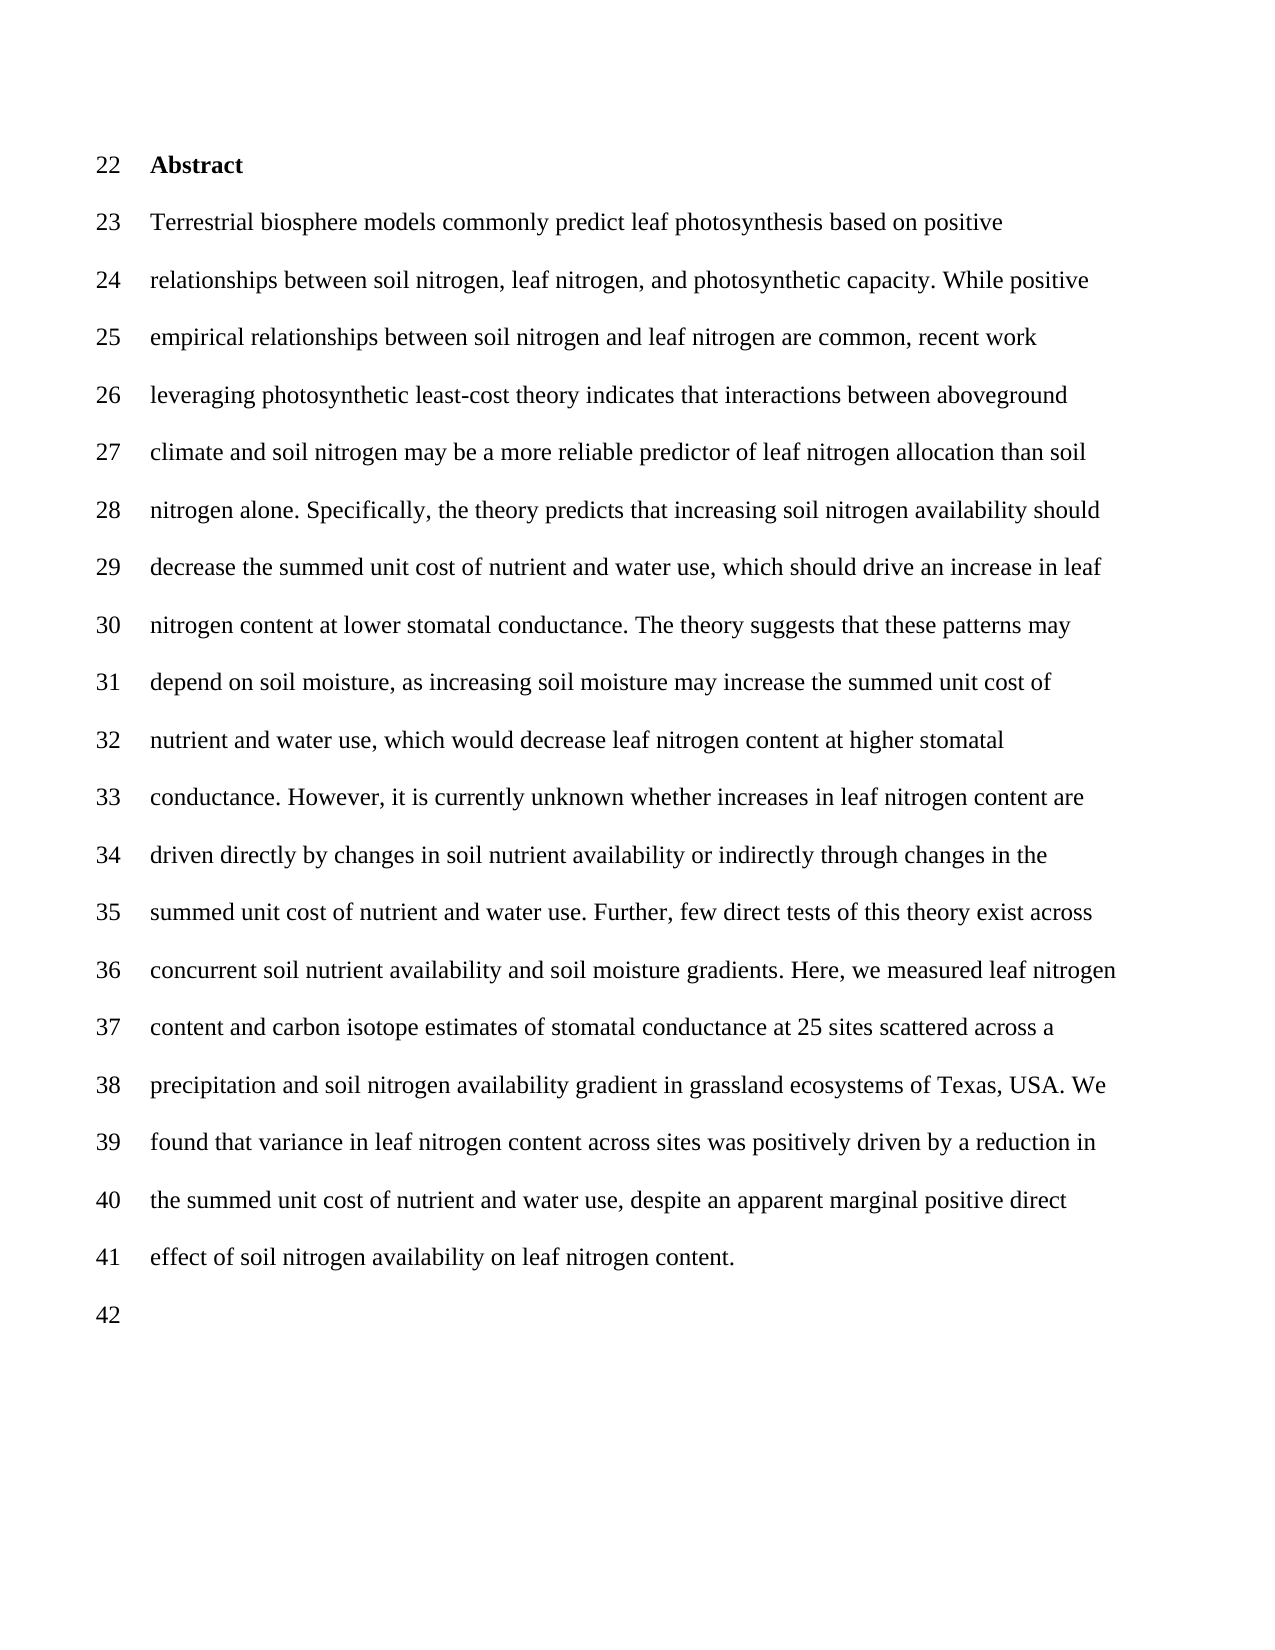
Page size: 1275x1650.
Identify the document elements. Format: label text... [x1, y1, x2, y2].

text Terrestrial biosphere models commonly predict leaf photosynthesis based on positive relationships between soil nitrogen, leaf nitrogen, and photosynthetic capacity. While positive empirical relationships between soil nitrogen and leaf nitrogen are common, recent work leveraging photosynthetic least-cost theory indicates that interactions between aboveground climate and soil nitrogen may be a more reliable predictor of leaf nitrogen allocation than soil nitrogen alone. Specifically, the theory predicts that increasing soil nitrogen availability should decrease the summed unit cost of nutrient and water use, which should drive an increase in leaf nitrogen content at lower stomatal conductance. The theory suggests that these patterns may depend on soil moisture, as increasing soil moisture may increase the summed unit cost of nutrient and water use, which would decrease leaf nitrogen content at higher stomatal conductance. However, it is currently unknown whether increases in leaf nitrogen content are driven directly by changes in soil nutrient availability or indirectly through changes in the summed unit cost of nutrient and water use. Further, few direct tests of this theory exist across concurrent soil nutrient availability and soil moisture gradients. Here, we measured leaf nitrogen content and carbon isotope estimates of stomatal conductance at 25 sites scattered across a precipitation and soil nitrogen availability gradient in grassland ecosystems of Texas, USA. We found that variance in leaf nitrogen content across sites was positively driven by a reduction in the summed unit cost of nutrient and water use, despite an apparent marginal positive direct effect of soil nitrogen availability on leaf nitrogen content. [150, 207, 1125, 1271]
text Abstract [150, 150, 1125, 179]
